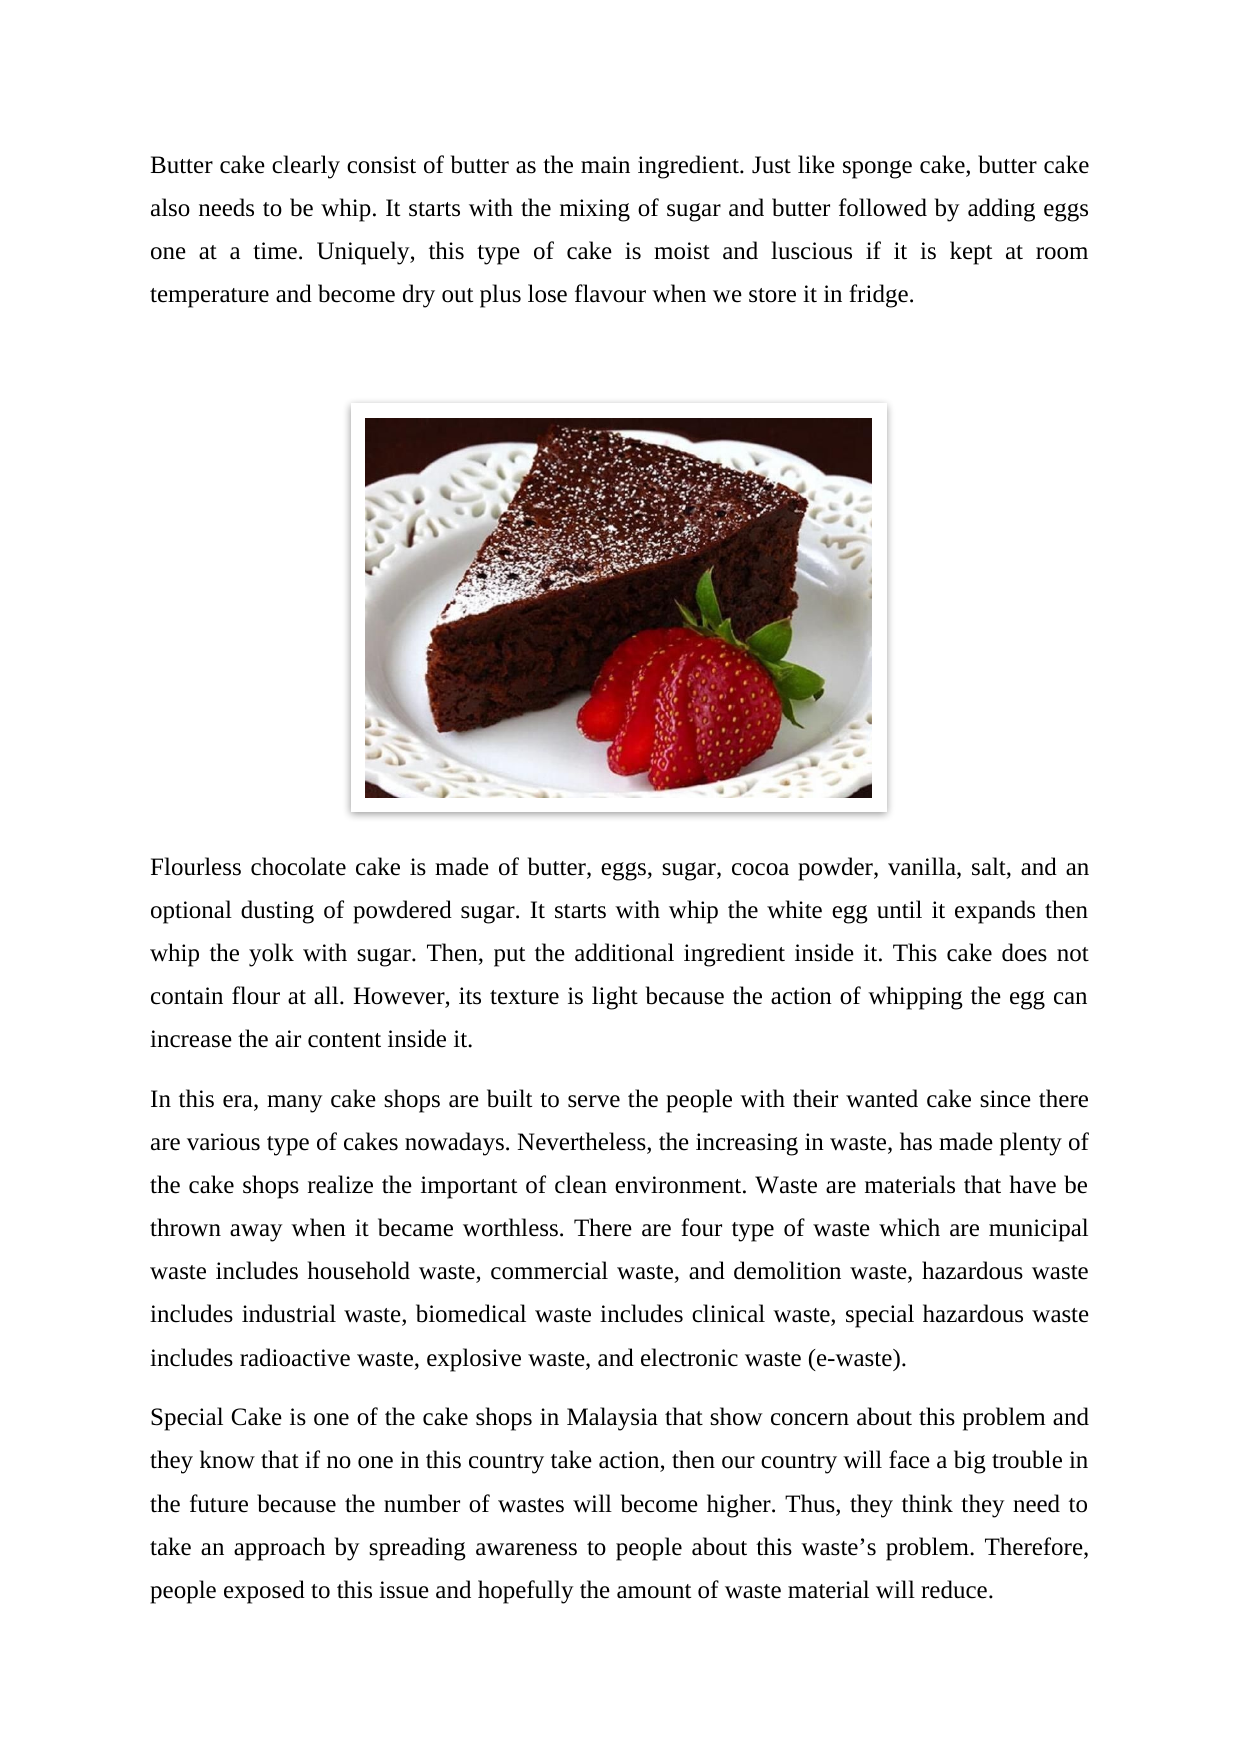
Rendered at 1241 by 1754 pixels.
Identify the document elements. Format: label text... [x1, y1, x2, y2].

text In this era, many cake shops are built to serve the people with their wanted cake since there are various type of cakes nowadays. Nevertheless, the increasing in waste, has made plenty of the cake shops realize the important of clean environment. Waste are materials that have be thrown away when it became worthless. There are four type of waste which are municipal waste includes household waste, commercial waste, and demolition waste, hazardous waste includes industrial waste, biomedical waste includes clinical waste, special hazardous waste includes radioactive waste, explosive waste, and electronic waste (e-waste). [150, 1084, 1090, 1371]
text Butter cake clearly consist of butter as the main ingredient. Just like sponge cake, butter cake also needs to be whip. It starts with the mixing of sugar and butter followed by adding eggs one at a time. Uniquely, this type of cake is moist and luscious if it is kept at room temperature and become dry out plus lose flavour when we store it in fridge. [150, 150, 1090, 308]
picture [365, 418, 872, 798]
text Flourless chocolate cake is made of butter, eggs, sugar, cocoa powder, vanilla, salt, and an optional dusting of powdered sugar. It starts with whip the white egg until it expands then whip the yolk with sugar. Then, put the additional ingredient inside it. This cake does not contain flour at all. However, its texture is light because the action of whipping the egg can increase the air content inside it. [150, 852, 1090, 1053]
text Special Cake is one of the cake shops in Malaysia that show concern about this problem and they know that if no one in this country take action, then our country will face a big trouble in the future because the number of wastes will become higher. Thus, they think they need to take an approach by spreading awareness to people about this waste’s problem. Therefore, people exposed to this issue and hopefully the amount of waste material will reduce. [150, 1402, 1090, 1604]
